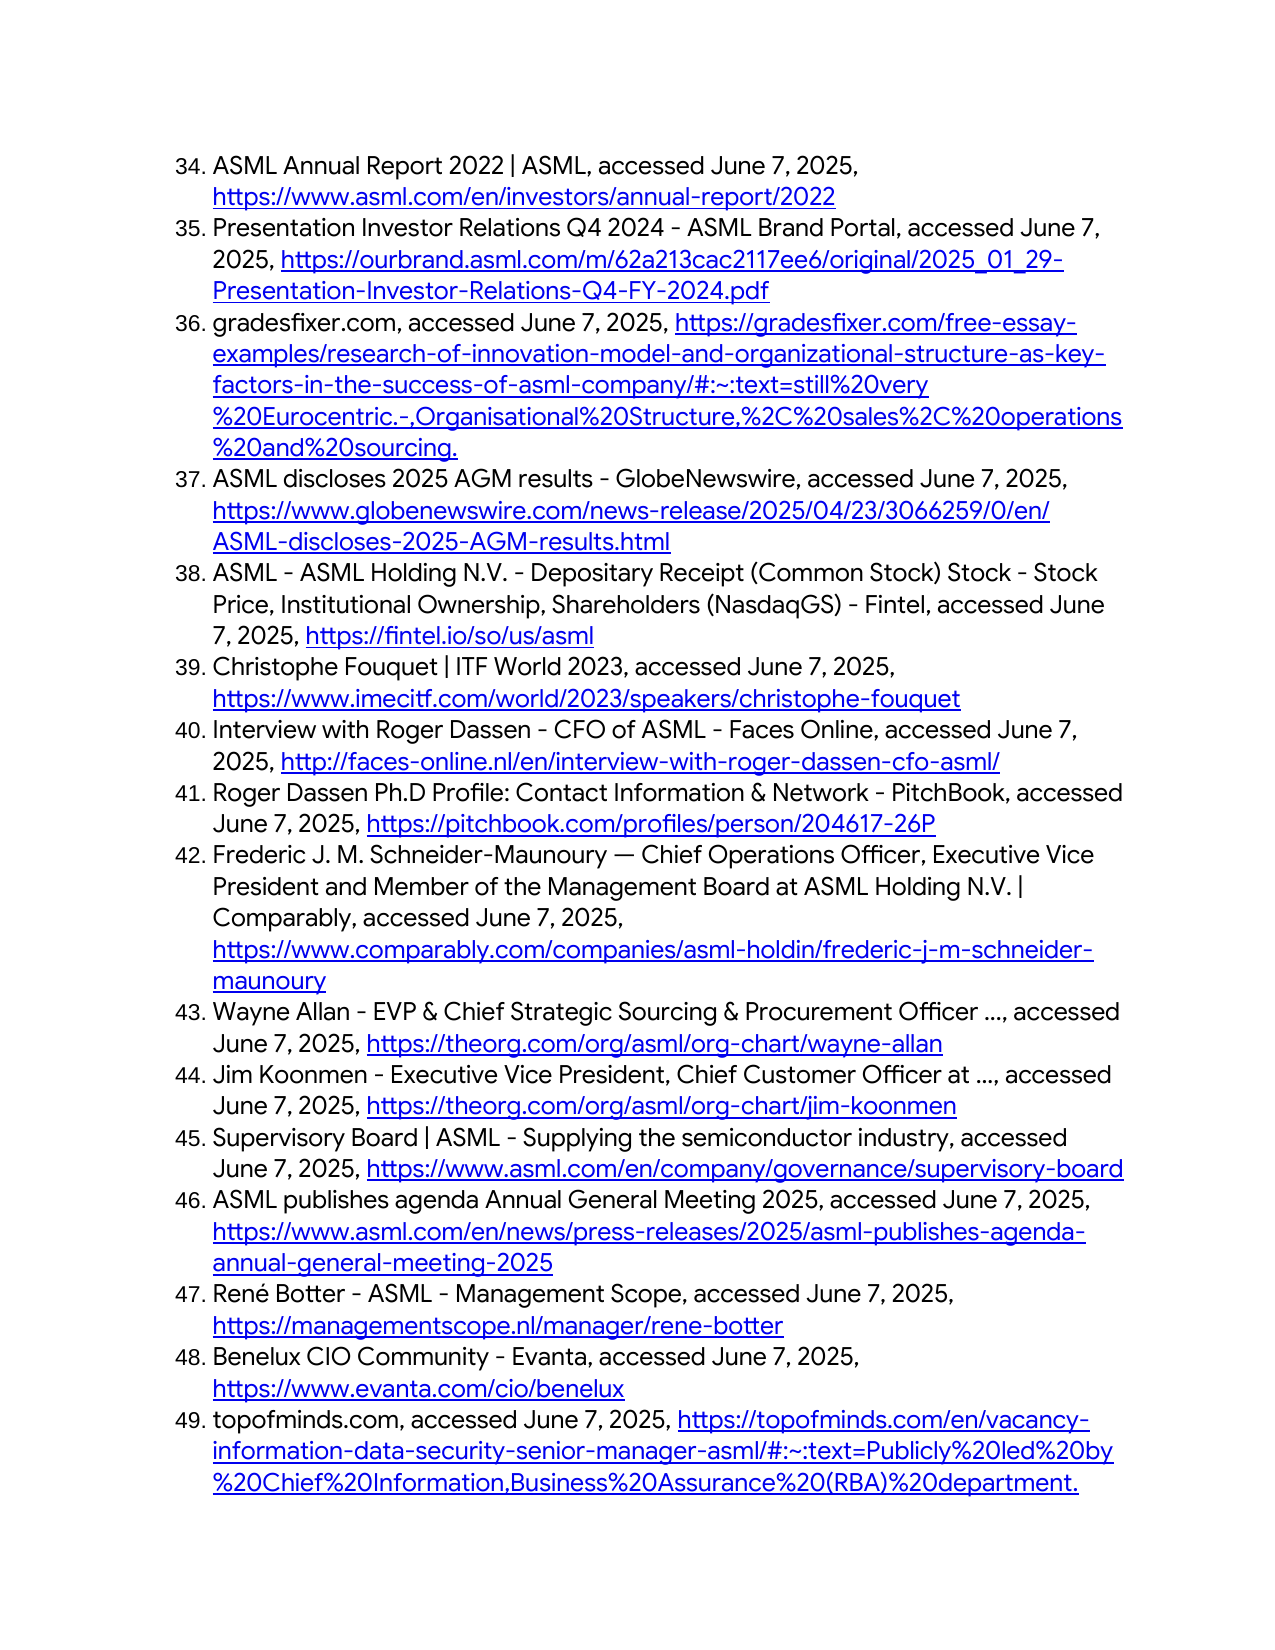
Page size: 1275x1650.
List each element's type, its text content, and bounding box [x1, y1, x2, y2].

list Benelux CIO Community - Evanta, accessed June 7, 2025, https://www.evanta.com/cio/benelux [175, 1341, 1125, 1404]
list ASML Annual Report 2022 | ASML, accessed June 7, 2025, https://www.asml.com/en/investors/annual-report/2022 [175, 150, 1125, 213]
list gradesfixer.com, accessed June 7, 2025, https://gradesfixer.com/free-essay-examples/research-of-innovation-model-and-organizational-structure-as-key-factors-in-the-success-of-asml-company/#:~:text=still%20very%20Eurocentric.-,Organisational%20Structure,%2C%20sales%2C%20operations%20and%20sourcing. [175, 307, 1125, 463]
list Jim Koonmen - Executive Vice President, Chief Customer Officer at ..., accessed June 7, 2025, https://theorg.com/org/asml/org-chart/jim-koonmen [175, 1059, 1125, 1122]
list topofminds.com, accessed June 7, 2025, https://topofminds.com/en/vacancy-information-data-security-senior-manager-asml/#:~:text=Publicly%20led%20by%20Chief%20Information,Business%20Assurance%20(RBA)%20department. [175, 1404, 1125, 1498]
list Supervisory Board | ASML - Supplying the semiconductor industry, accessed June 7, 2025, https://www.asml.com/en/company/governance/supervisory-board [175, 1122, 1125, 1185]
list ASML publishes agenda Annual General Meeting 2025, accessed June 7, 2025, https://www.asml.com/en/news/press-releases/2025/asml-publishes-agenda-annual-general-meeting-2025 [175, 1185, 1125, 1279]
list ASML - ASML Holding N.V. - Depositary Receipt (Common Stock) Stock - Stock Price, Institutional Ownership, Shareholders (NasdaqGS) - Fintel, accessed June 7, 2025, https://fintel.io/so/us/asml [175, 558, 1125, 652]
list Frederic J. M. Schneider-Maunoury — Chief Operations Officer, Executive Vice President and Member of the Management Board at ASML Holding N.V. | Comparably, accessed June 7, 2025, https://www.comparably.com/companies/asml-holdin/frederic-j-m-schneider-maunoury [175, 840, 1125, 997]
list Presentation Investor Relations Q4 2024 - ASML Brand Portal, accessed June 7, 2025, https://ourbrand.asml.com/m/62a213cac2117ee6/original/2025_01_29-Presentation-Investor-Relations-Q4-FY-2024.pdf [175, 213, 1125, 307]
list Interview with Roger Dassen - CFO of ASML - Faces Online, accessed June 7, 2025, http://faces-online.nl/en/interview-with-roger-dassen-cfo-asml/ [175, 714, 1125, 777]
list Wayne Allan - EVP & Chief Strategic Sourcing & Procurement Officer ..., accessed June 7, 2025, https://theorg.com/org/asml/org-chart/wayne-allan [175, 997, 1125, 1059]
list Christophe Fouquet | ITF World 2023, accessed June 7, 2025, https://www.imecitf.com/world/2023/speakers/christophe-fouquet [175, 652, 1125, 714]
list Roger Dassen Ph.D Profile: Contact Information & Network - PitchBook, accessed June 7, 2025, https://pitchbook.com/profiles/person/204617-26P [175, 777, 1125, 840]
list René Botter - ASML - Management Scope, accessed June 7, 2025, https://managementscope.nl/manager/rene-botter [175, 1279, 1125, 1341]
list ASML discloses 2025 AGM results - GlobeNewswire, accessed June 7, 2025, https://www.globenewswire.com/news-release/2025/04/23/3066259/0/en/ASML-discloses-2025-AGM-results.html [175, 463, 1125, 558]
